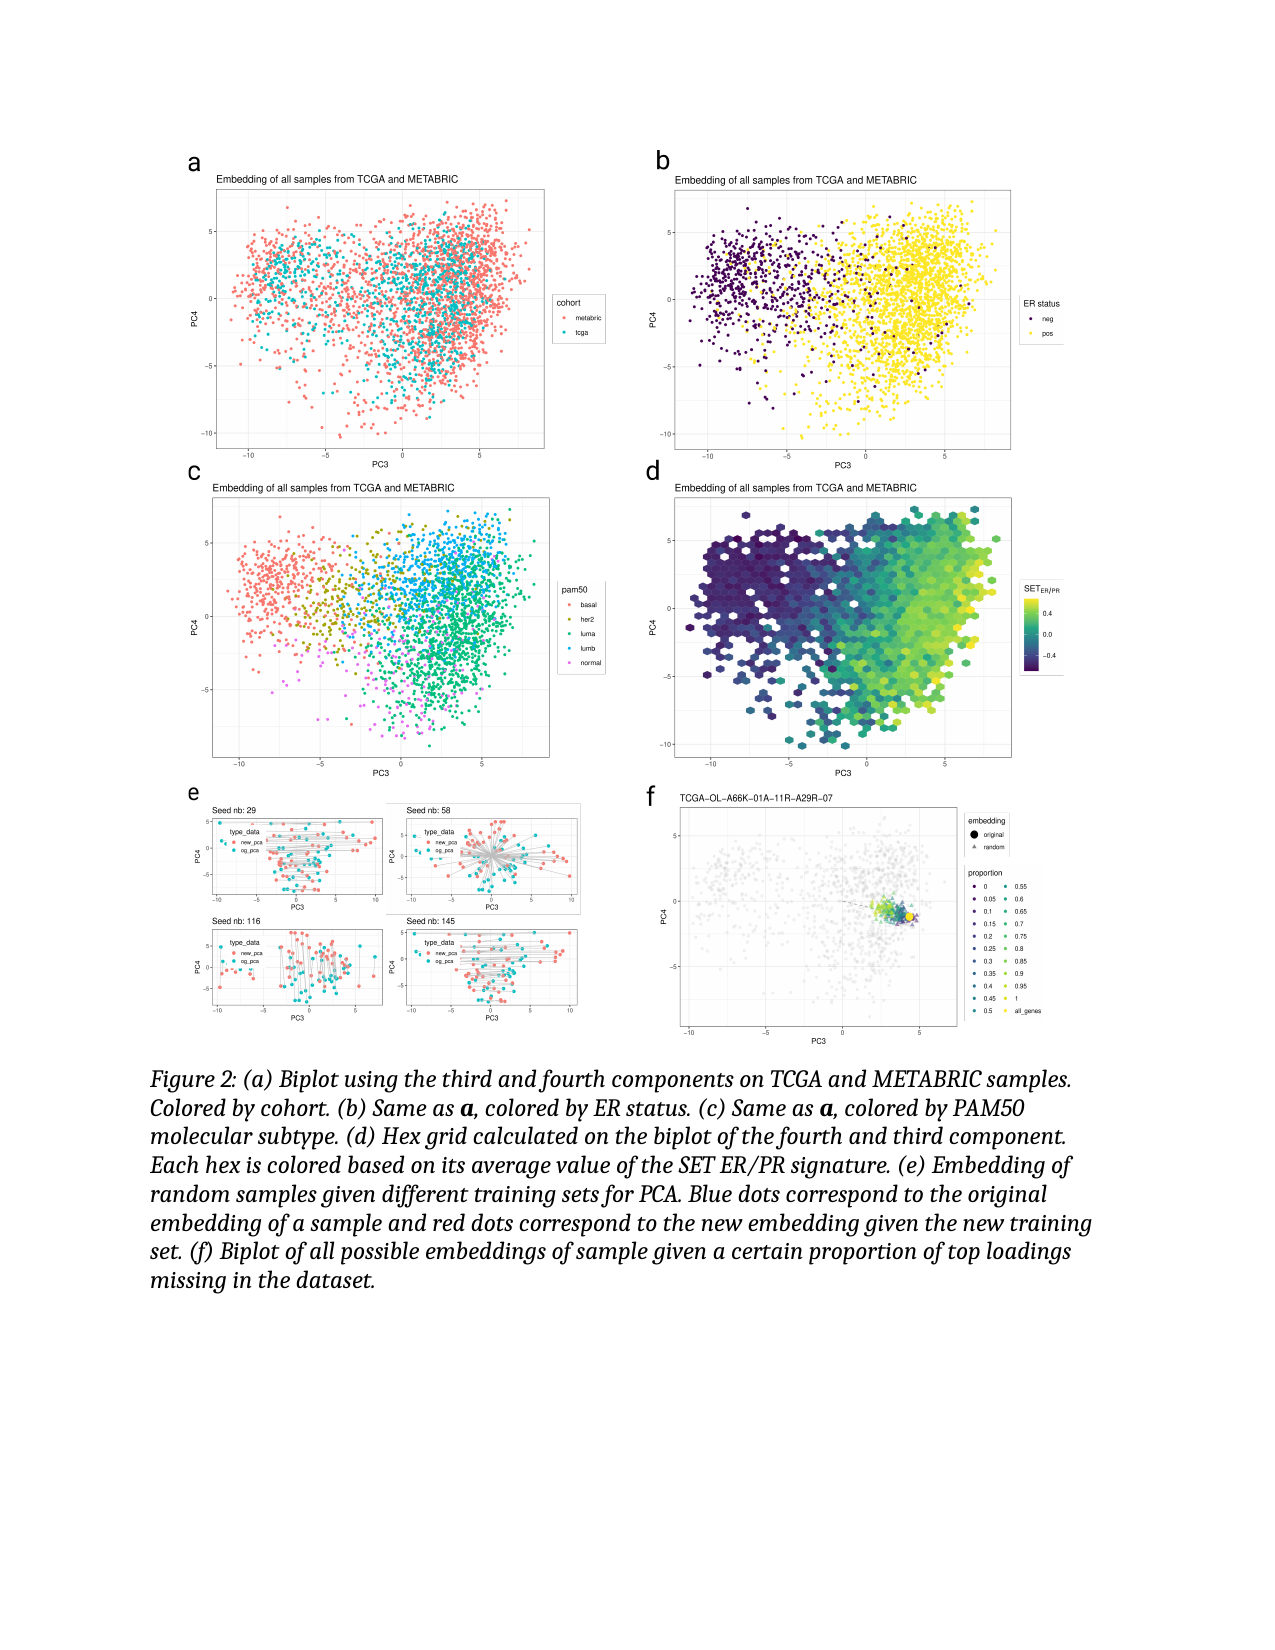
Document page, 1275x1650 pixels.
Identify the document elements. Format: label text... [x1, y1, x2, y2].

table_header Figure 2: (a) Biplot using the third and fourth components on TCGA and METABRIC samples. Colored by cohort. (b) Same as a, colored by ER status. (c) Same as a, colored by PAM50 molecular subtype. (d) Hex grid calculated on the biplot of the fourth and third component. Each hex is colored based on its average value of the SET ER/PR signature. (e) Embedding of random samples given different training sets for PCA. Blue dots correspond to the original embedding of a sample and red dots correspond to the new embedding given the new training set. (f) Biplot of all possible embeddings of sample given a certain proportion of top loadings missing in the dataset. [139, 150, 1114, 1307]
picture [188, 150, 1064, 1044]
